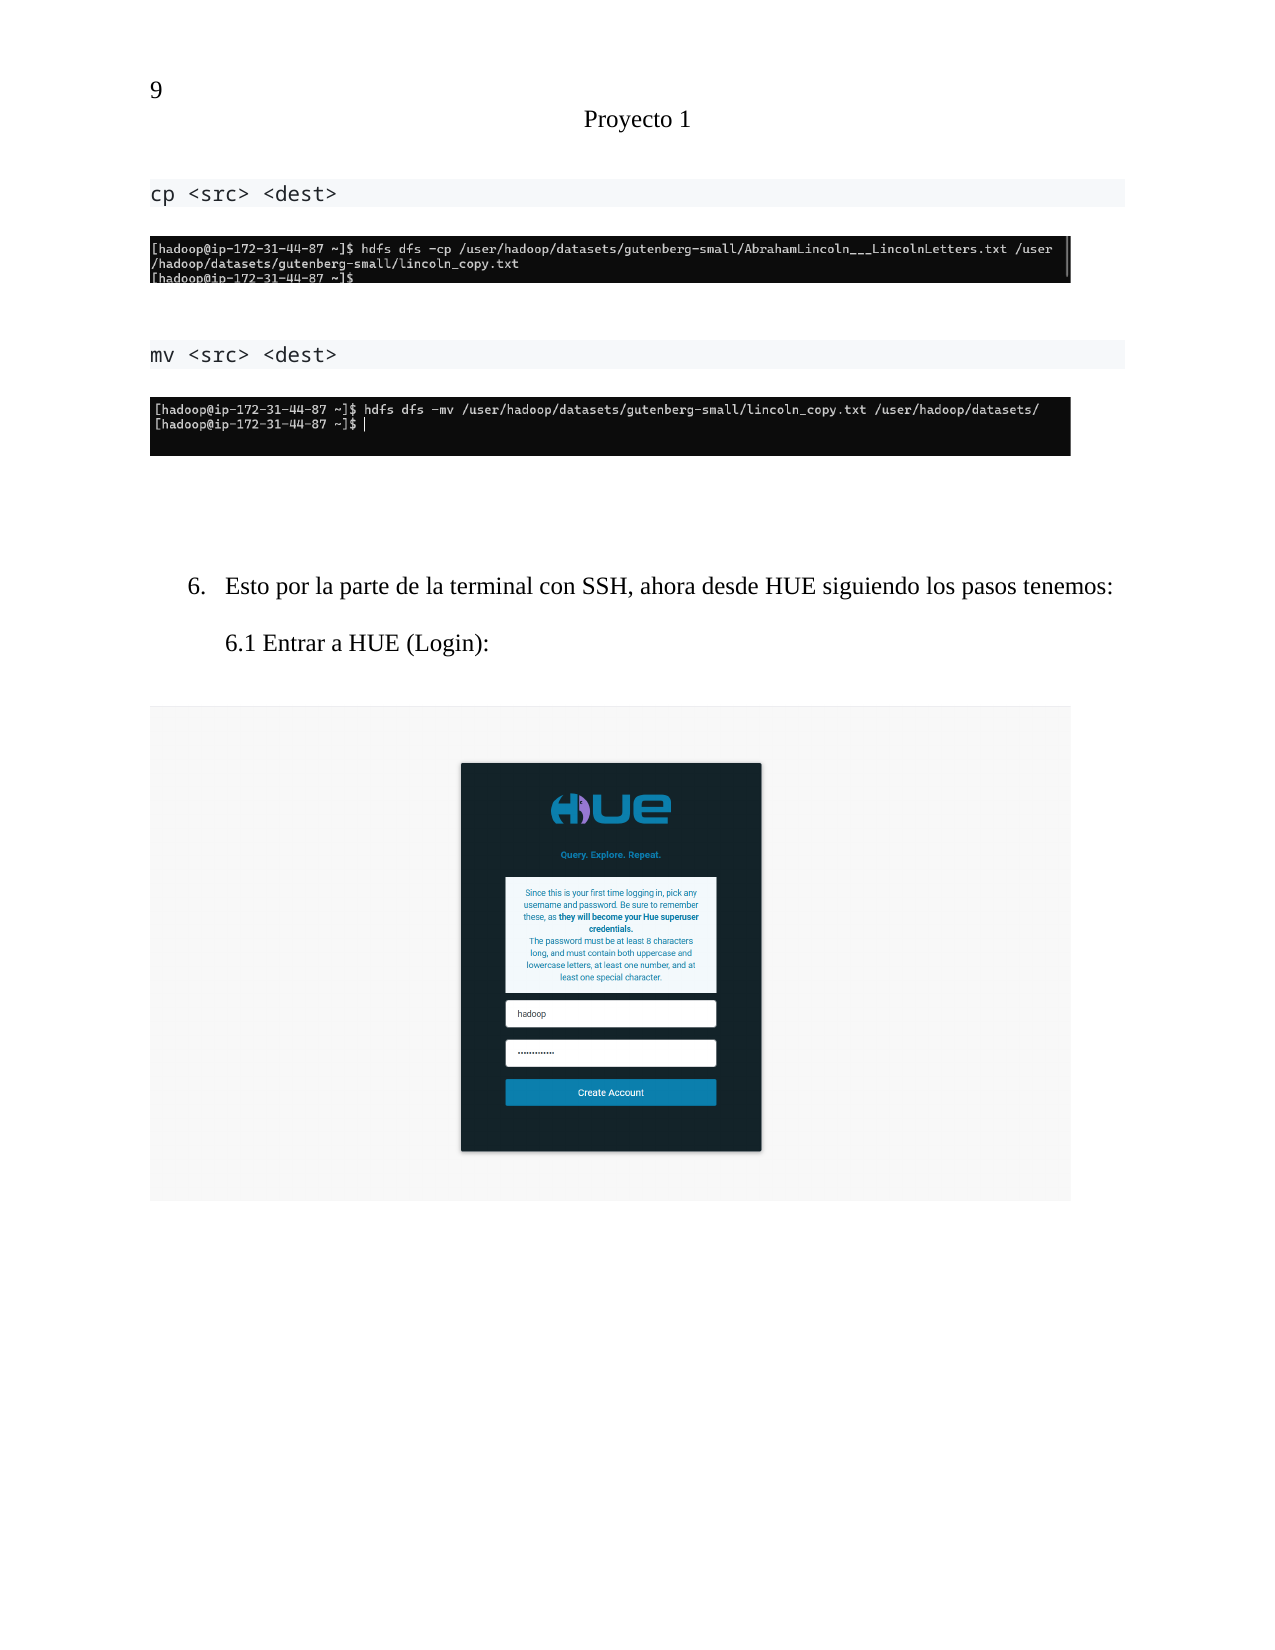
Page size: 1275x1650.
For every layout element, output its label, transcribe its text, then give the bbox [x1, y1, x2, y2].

picture [150, 704, 1071, 1201]
text mv <src> <dest> [150, 340, 1125, 369]
list Esto por la parte de la terminal con SSH, ahora desde HUE siguiendo los pasos tenemos: [187, 571, 1125, 599]
picture [150, 236, 1071, 283]
picture [150, 397, 1071, 456]
text cp <src> <dest> [150, 179, 1125, 207]
list Entrar a HUE (Login): [225, 628, 1125, 657]
